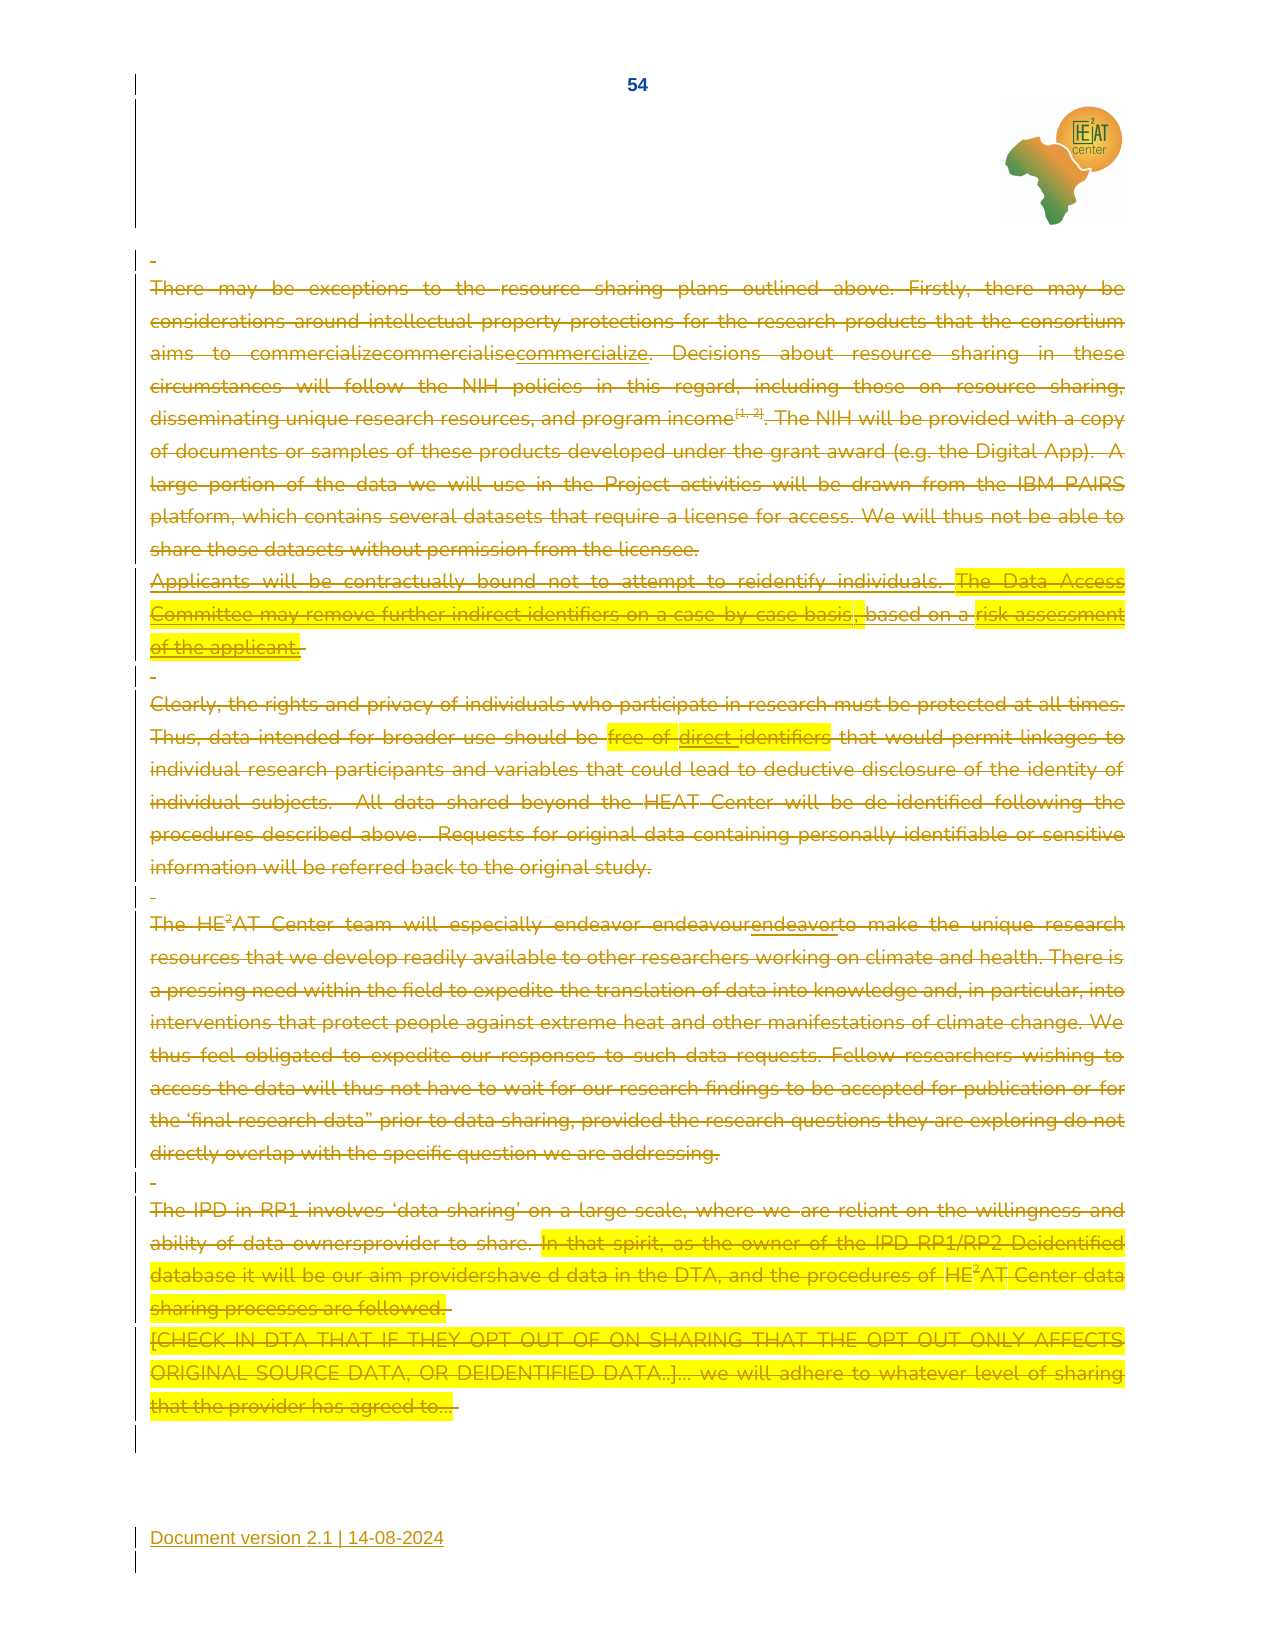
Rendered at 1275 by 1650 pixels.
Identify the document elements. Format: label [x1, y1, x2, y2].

picture [1000, 98, 1125, 228]
